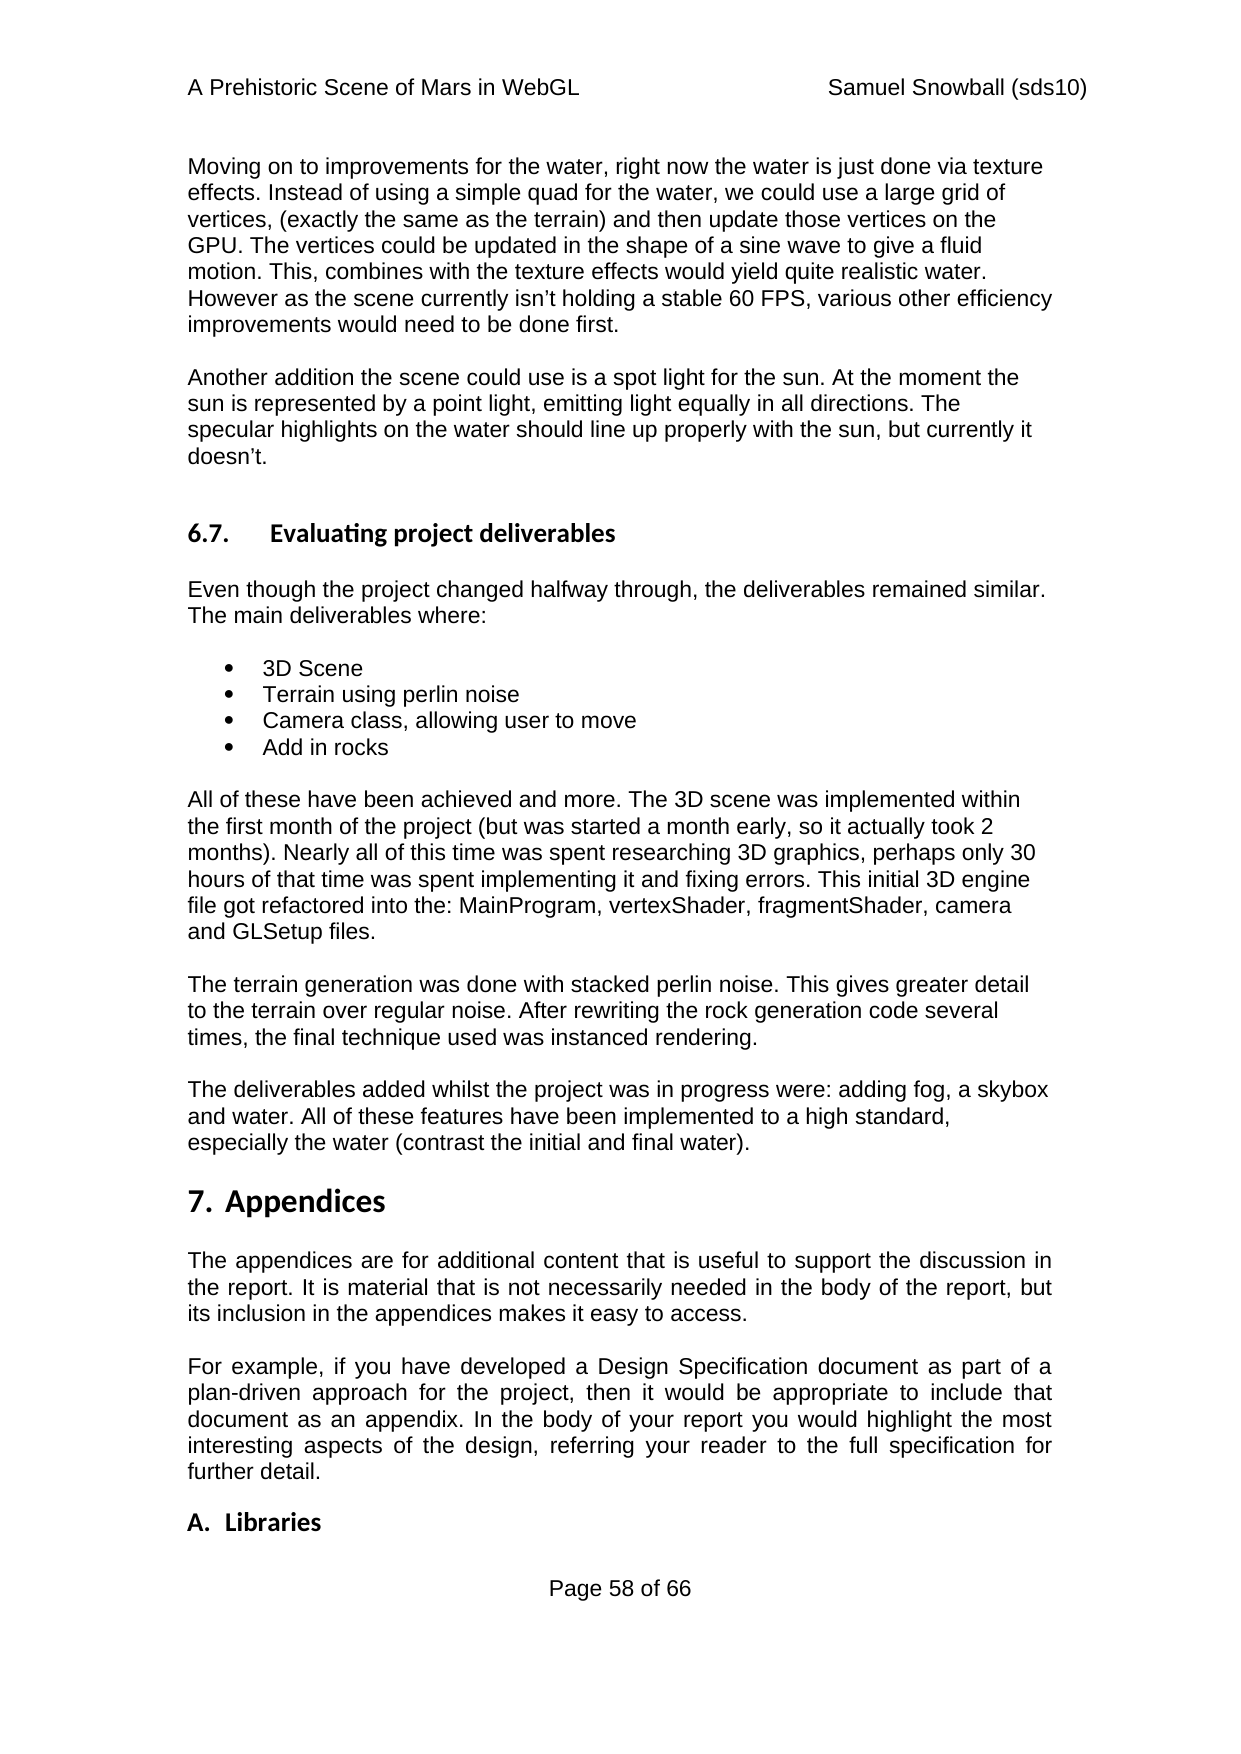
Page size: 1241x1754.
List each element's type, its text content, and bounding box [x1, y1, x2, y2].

text All of these have been achieved and more. The 3D scene was implemented within the first month of the project (but was started a month early, so it actually took 2 months). Nearly all of this time was spent researching 3D graphics, perhaps only 30 hours of that time was spent implementing it and fixing errors. This initial 3D engine file got refactored into the: MainProgram, vertexShader, fragmentShader, camera and GLSetup files. [187, 786, 1053, 944]
text Another addition the scene could use is a spot light for the sun. At the moment the sun is represented by a point light, emitting light equally in all directions. The specular highlights on the water should line up properly with the sun, but currently it doesn’t. [187, 364, 1053, 469]
text Even though the project changed halfway through, the deliverables remained similar. The main deliverables where: [187, 576, 1053, 628]
subtitle Evaluating project deliverables [187, 516, 1053, 549]
text The terrain generation was done with stacked perlin noise. This gives greater detail to the terrain over regular noise. After rewriting the rock generation code several times, the final technique used was instanced rendering. [187, 971, 1053, 1050]
text For example, if you have developed a Design Specification document as part of a plan-driven approach for the project, then it would be appropriate to include that document as an appendix. In the body of your report you would highlight the most interesting aspects of the design, referring your reader to the full specification for further detail. [187, 1353, 1053, 1485]
text The deliverables added whilst the project was in progress were: adding fog, a skybox and water. All of these features have been implemented to a high standard, especially the water (contrast the initial and final water). [187, 1076, 1053, 1155]
list Add in rocks [225, 734, 1053, 760]
text Libraries [187, 1506, 1053, 1538]
list Terrain using perlin noise [225, 681, 1053, 707]
list Camera class, allowing user to move [225, 707, 1053, 734]
text The appendices are for additional content that is useful to support the discussion in the report. It is material that is not necessarily needed in the body of the report, but its inclusion in the appendices makes it easy to access. [187, 1247, 1053, 1327]
list 3D Scene [225, 655, 1053, 681]
subtitle Appendices [187, 1180, 1053, 1221]
text Moving on to improvements for the water, right now the water is just done via texture effects. Instead of using a simple quad for the water, we could use a large grid of vertices, (exactly the same as the terrain) and then update those vertices on the GPU. The vertices could be updated in the shape of a sine wave to give a fluid motion. This, combines with the texture effects would yield quite realistic water. However as the scene currently isn’t holding a stable 60 FPS, various other efficiency improvements would need to be done first. [187, 153, 1053, 337]
